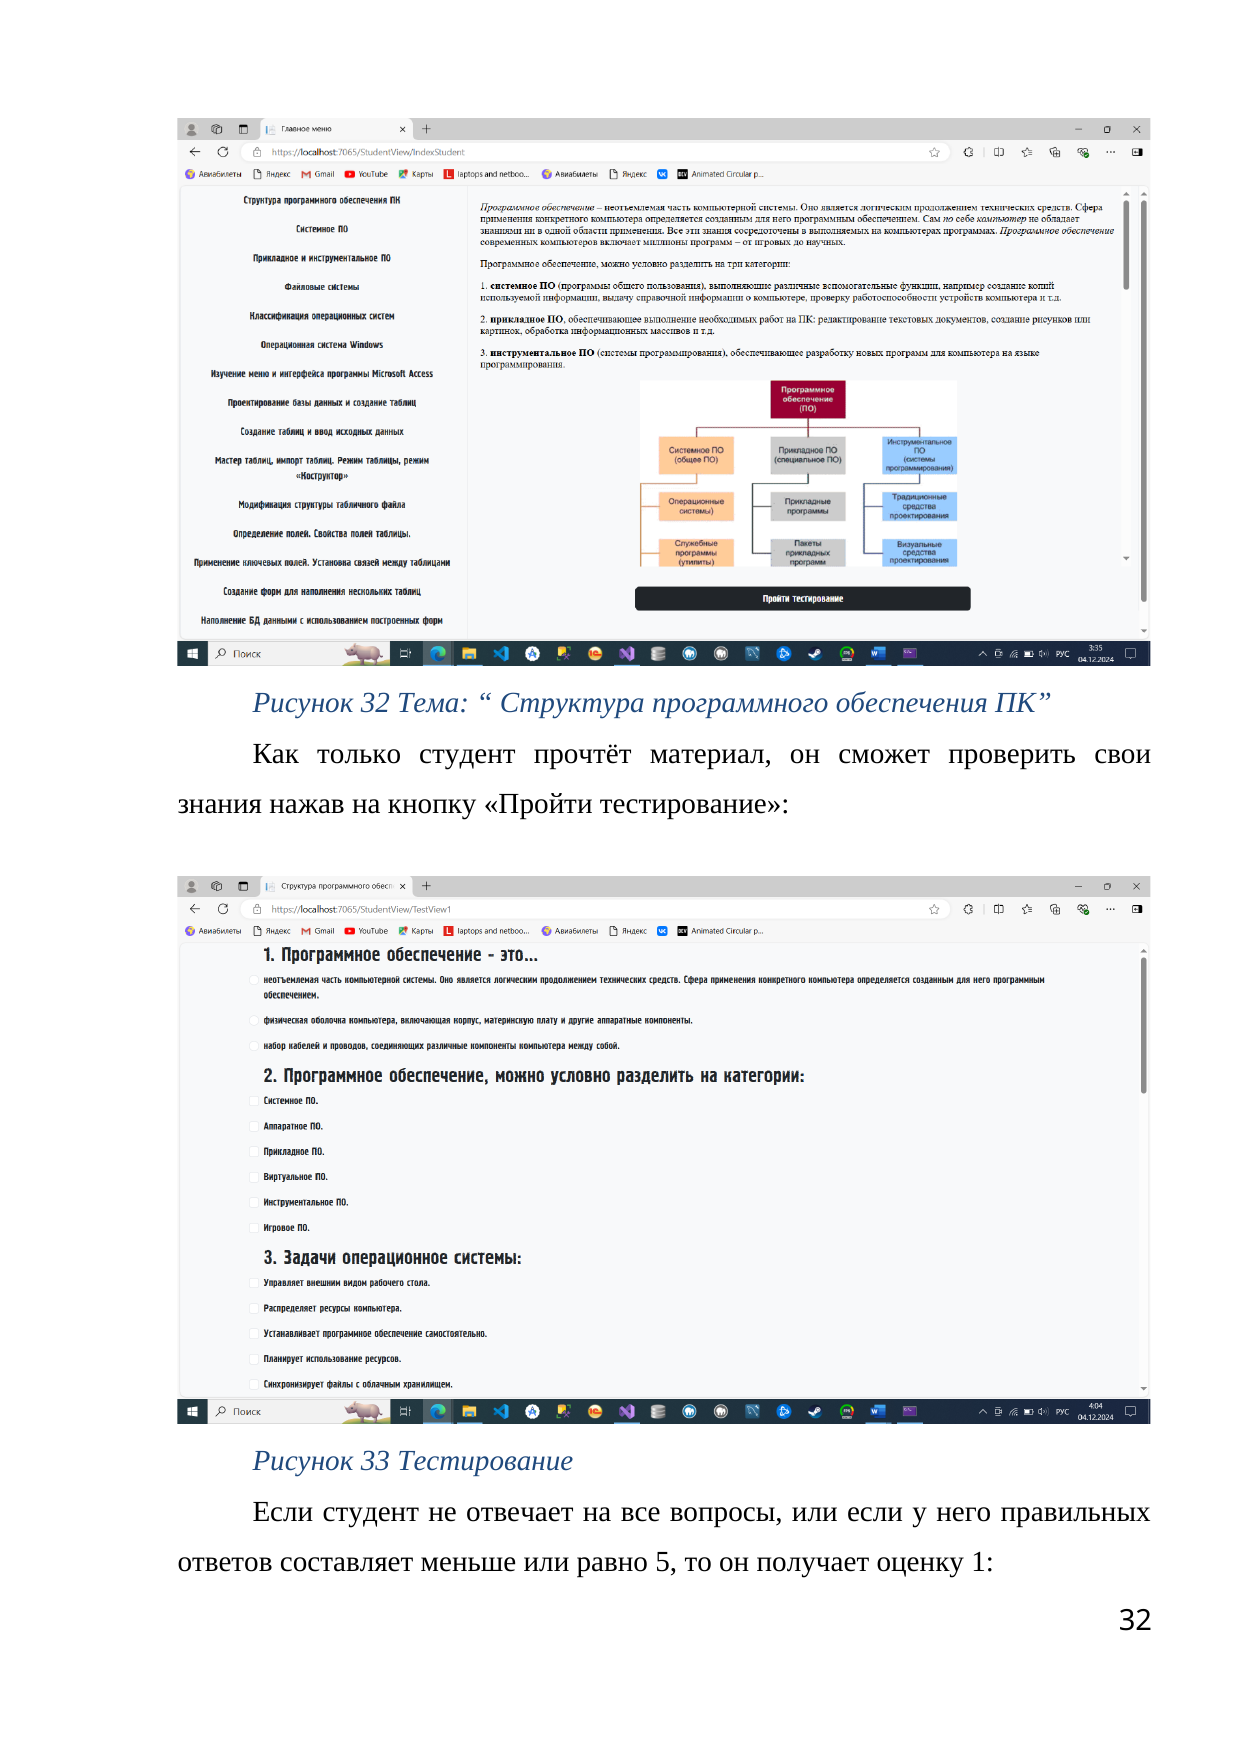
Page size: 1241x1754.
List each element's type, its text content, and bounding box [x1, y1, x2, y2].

picture [177, 118, 1151, 666]
text Рисунок 32 Тема: “ Структура программного обеспечения ПК” [177, 685, 1152, 719]
text Рисунок 33 Тестирование [177, 1443, 1152, 1477]
text Если студент не отвечает на все вопросы, или если у него правильных ответов составляет меньше или равно 5, то он получает оценку 1: [177, 1494, 1152, 1577]
picture [177, 876, 1151, 1424]
text Как только студент прочтёт материал, он сможет проверить свои знания нажав на кнопку «Пройти тестирование»: [177, 736, 1152, 819]
